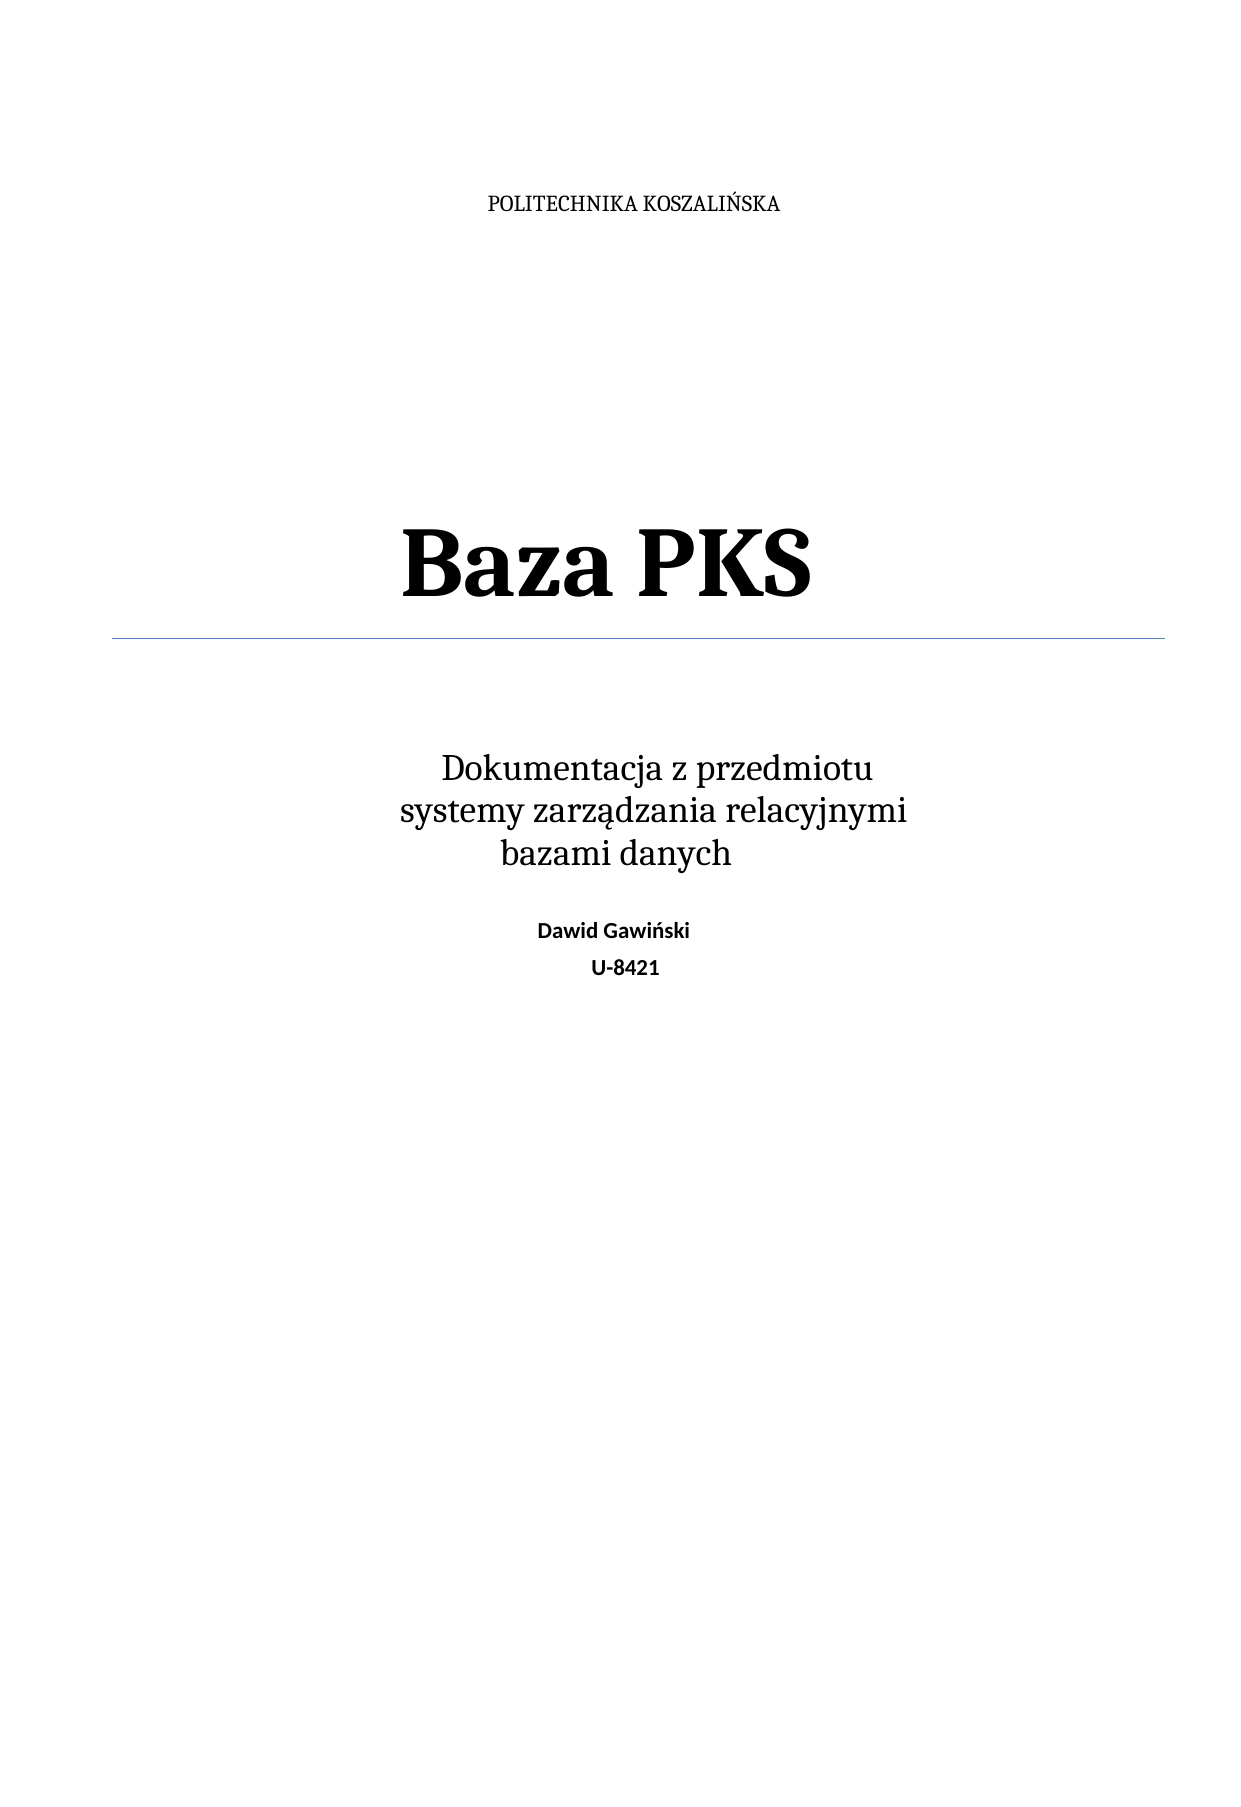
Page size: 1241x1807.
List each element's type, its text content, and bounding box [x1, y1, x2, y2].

text bazami danych [475, 831, 1134, 874]
text Dawid Gawiński [537, 916, 1134, 944]
text systemy zarządzania relacyjnymi [400, 789, 1134, 831]
text POLITECHNIKA KOSZALIŃSKA [487, 191, 1134, 217]
text Baza PKS [400, 506, 1134, 621]
text U-8421 [400, 953, 1134, 981]
text Dokumentacja z przedmiotu [400, 746, 1134, 789]
